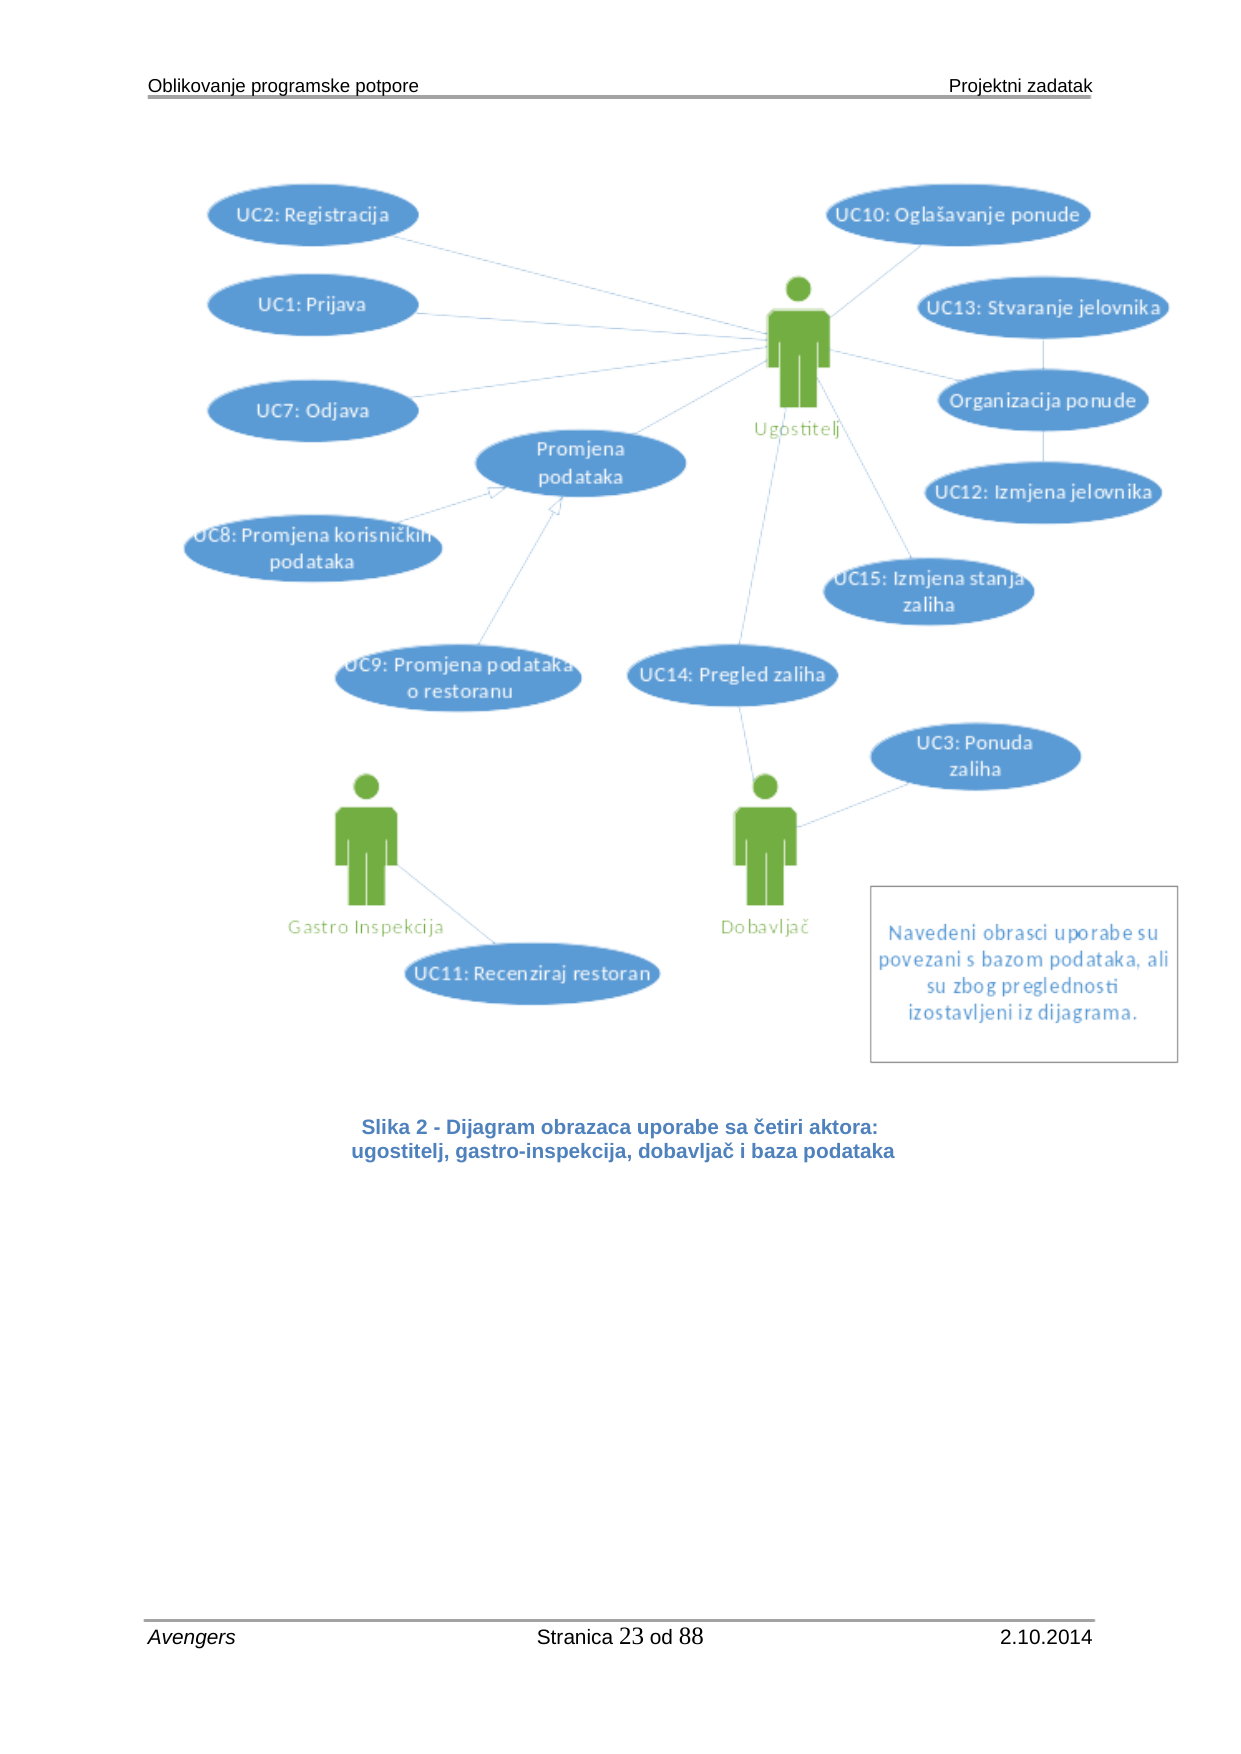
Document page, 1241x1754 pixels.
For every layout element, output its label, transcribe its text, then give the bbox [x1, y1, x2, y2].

picture [147, 95, 1092, 99]
text Slika 2 - Dijagram obrazaca uporabe sa četiri aktora: ugostitelj, gastro-inspekcija, dobavljač i baza podataka [148, 1115, 1093, 1163]
